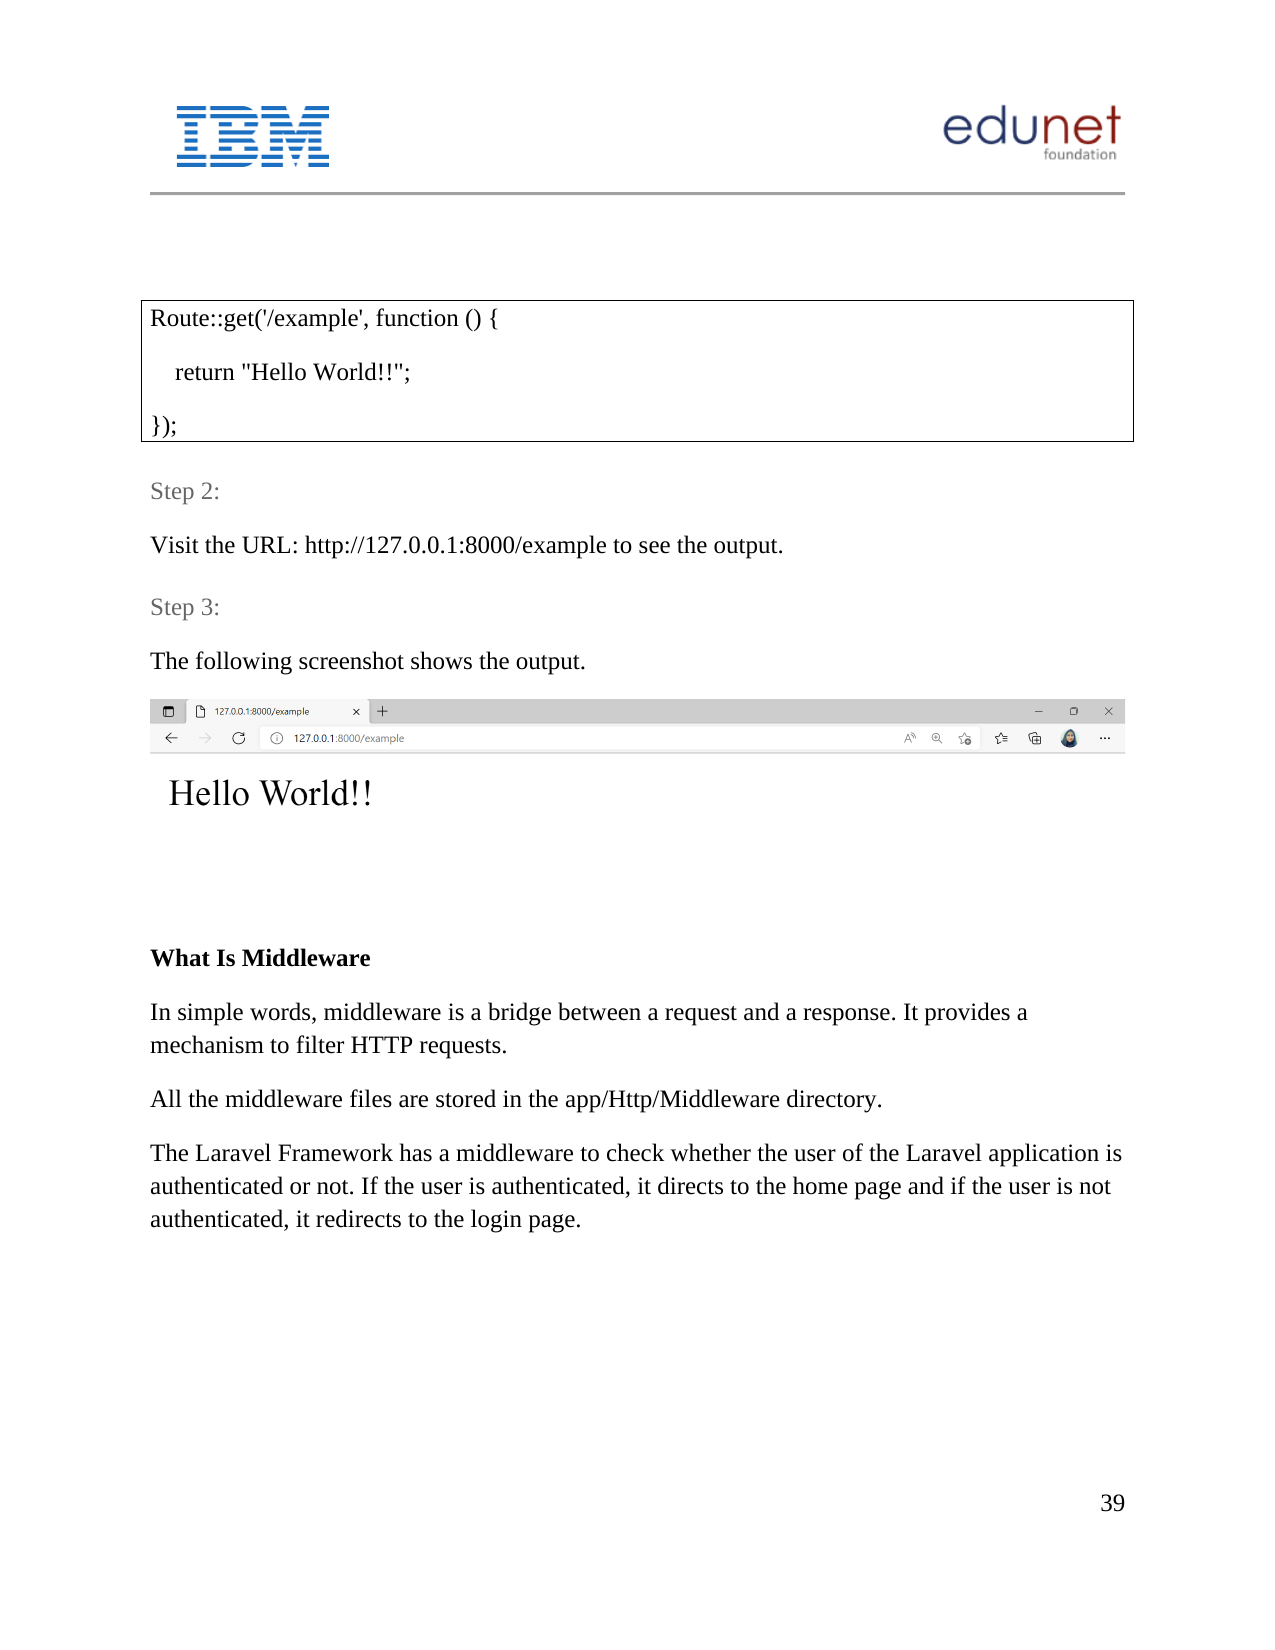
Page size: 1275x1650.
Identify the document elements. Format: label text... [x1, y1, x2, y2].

picture [941, 95, 1125, 167]
subtitle What Is Middleware [150, 943, 1125, 972]
text In simple words, middleware is a bridge between a request and a response. It provides a mechanism to filter HTTP requests. [150, 997, 1125, 1059]
text Route::get('/example', function () { [142, 301, 1133, 332]
text The Laravel Framework has a middleware to check whether the user of the Laravel application is authenticated or not. If the user is authenticated, it directs to the home page and if the user is not authenticated, it redirects to the login page. [150, 1138, 1125, 1233]
text }); [142, 407, 1133, 441]
text return "Hello World!!"; [142, 354, 1133, 386]
text All the middleware files are stored in the app/Http/Middleware directory. [150, 1084, 1125, 1113]
subtitle Step 2: [150, 476, 1125, 505]
picture [150, 699, 1125, 919]
text The following screenshot shows the output. [150, 646, 1125, 674]
text Visit the URL: http://127.0.0.1:8000/example to see the output. [150, 530, 1125, 558]
picture [176, 106, 329, 167]
subtitle Step 3: [150, 592, 1125, 621]
